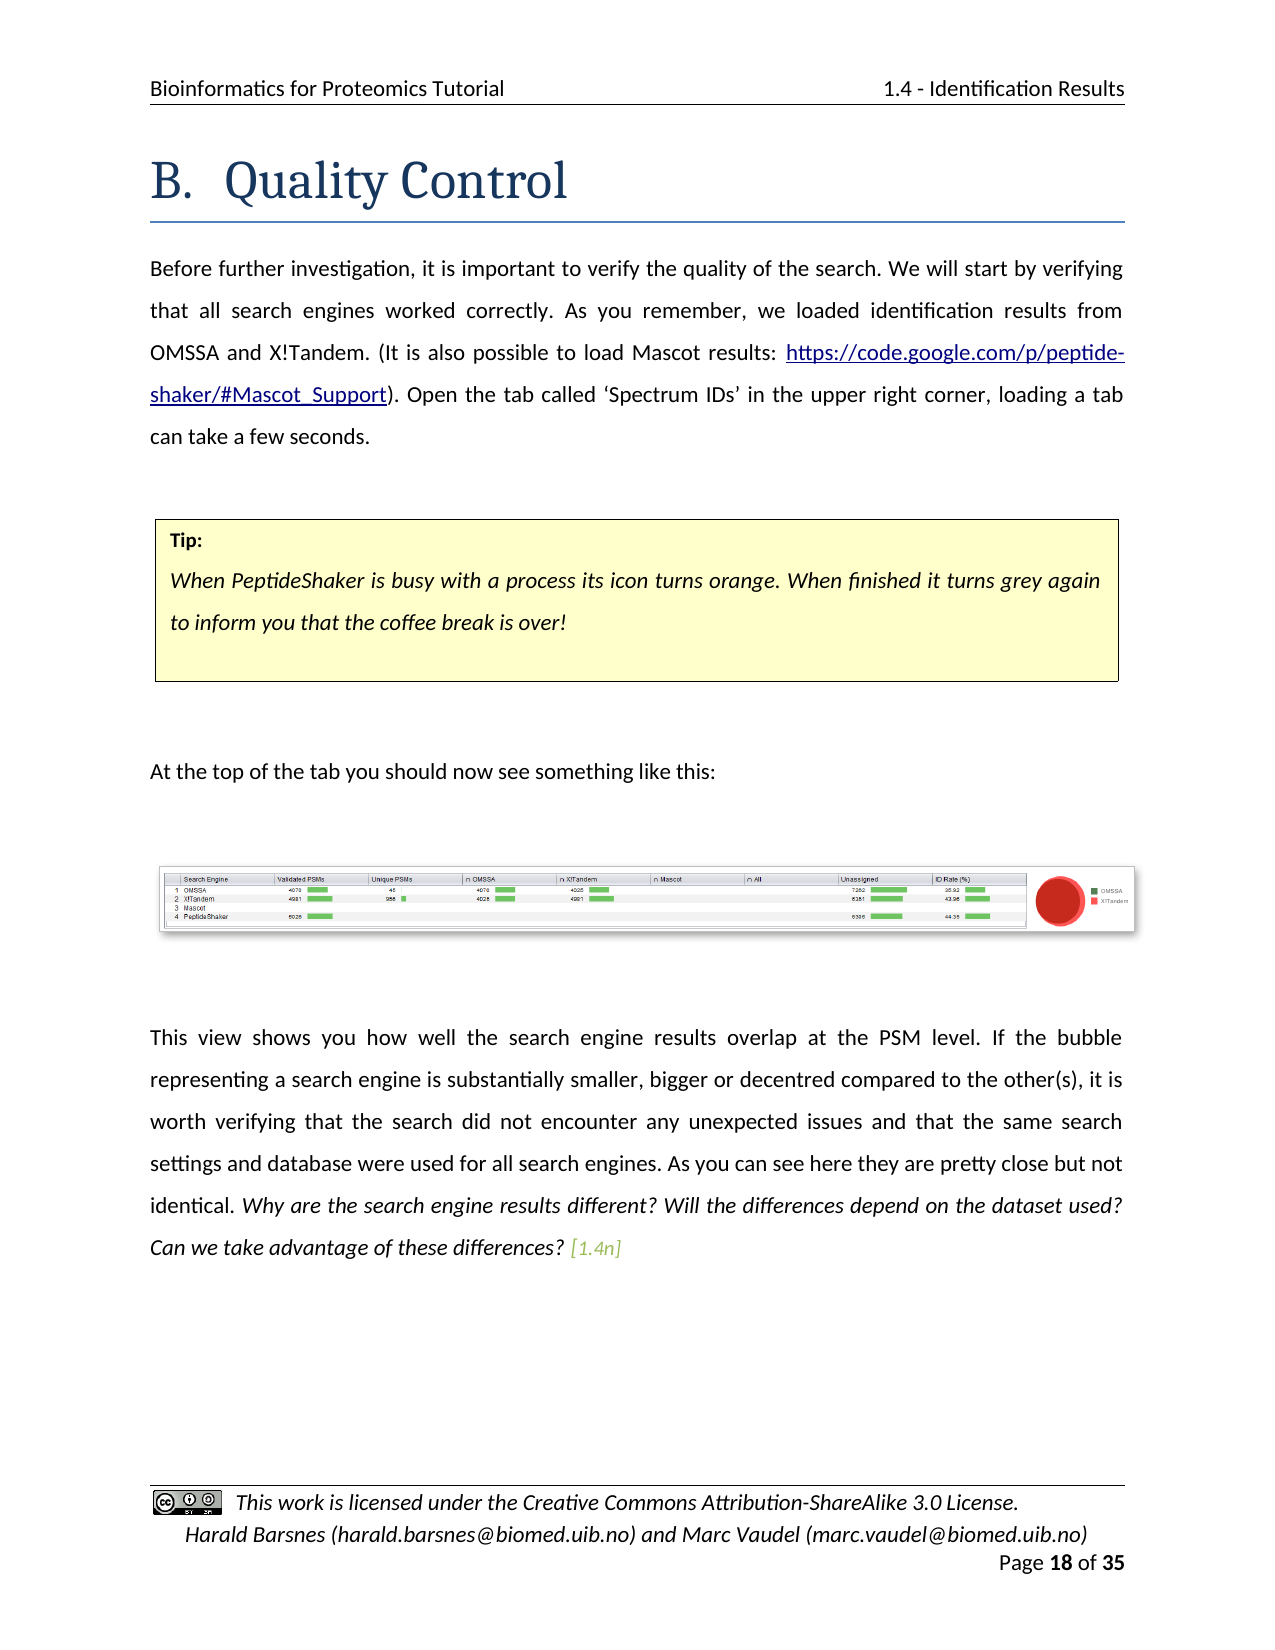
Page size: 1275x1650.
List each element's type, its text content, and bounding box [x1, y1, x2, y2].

picture [153, 1490, 222, 1515]
text Before further investigation, it is important to verify the quality of the search. We will start by verifying that all search engines worked correctly. As you remember, we loaded identification results from OMSSA and X!Tandem. (It is also possible to load Mascot results: https://code.google.com/p/peptide-shaker/#Mascot_Support). Open the tab called ‘Spectrum IDs’ in the upper right corner, loading a tab can take a few seconds. [150, 254, 1125, 450]
text This view shows you how well the search engine results overlap at the PSM level. If the bubble representing a search engine is substantially smaller, bigger or decentred compared to the other(s), it is worth verifying that the search did not encounter any unexpected issues and that the same search settings and database were used for all search engines. As you can see here they are pretty close but not identical. Why are the search engine results different? Will the differences depend on the dataset used? Can we take advantage of these differences? [1.4n] [150, 1023, 1125, 1261]
text At the top of the tab you should now see something like this: [150, 757, 1125, 785]
title Quality Control [150, 150, 1125, 221]
picture [160, 867, 1134, 931]
